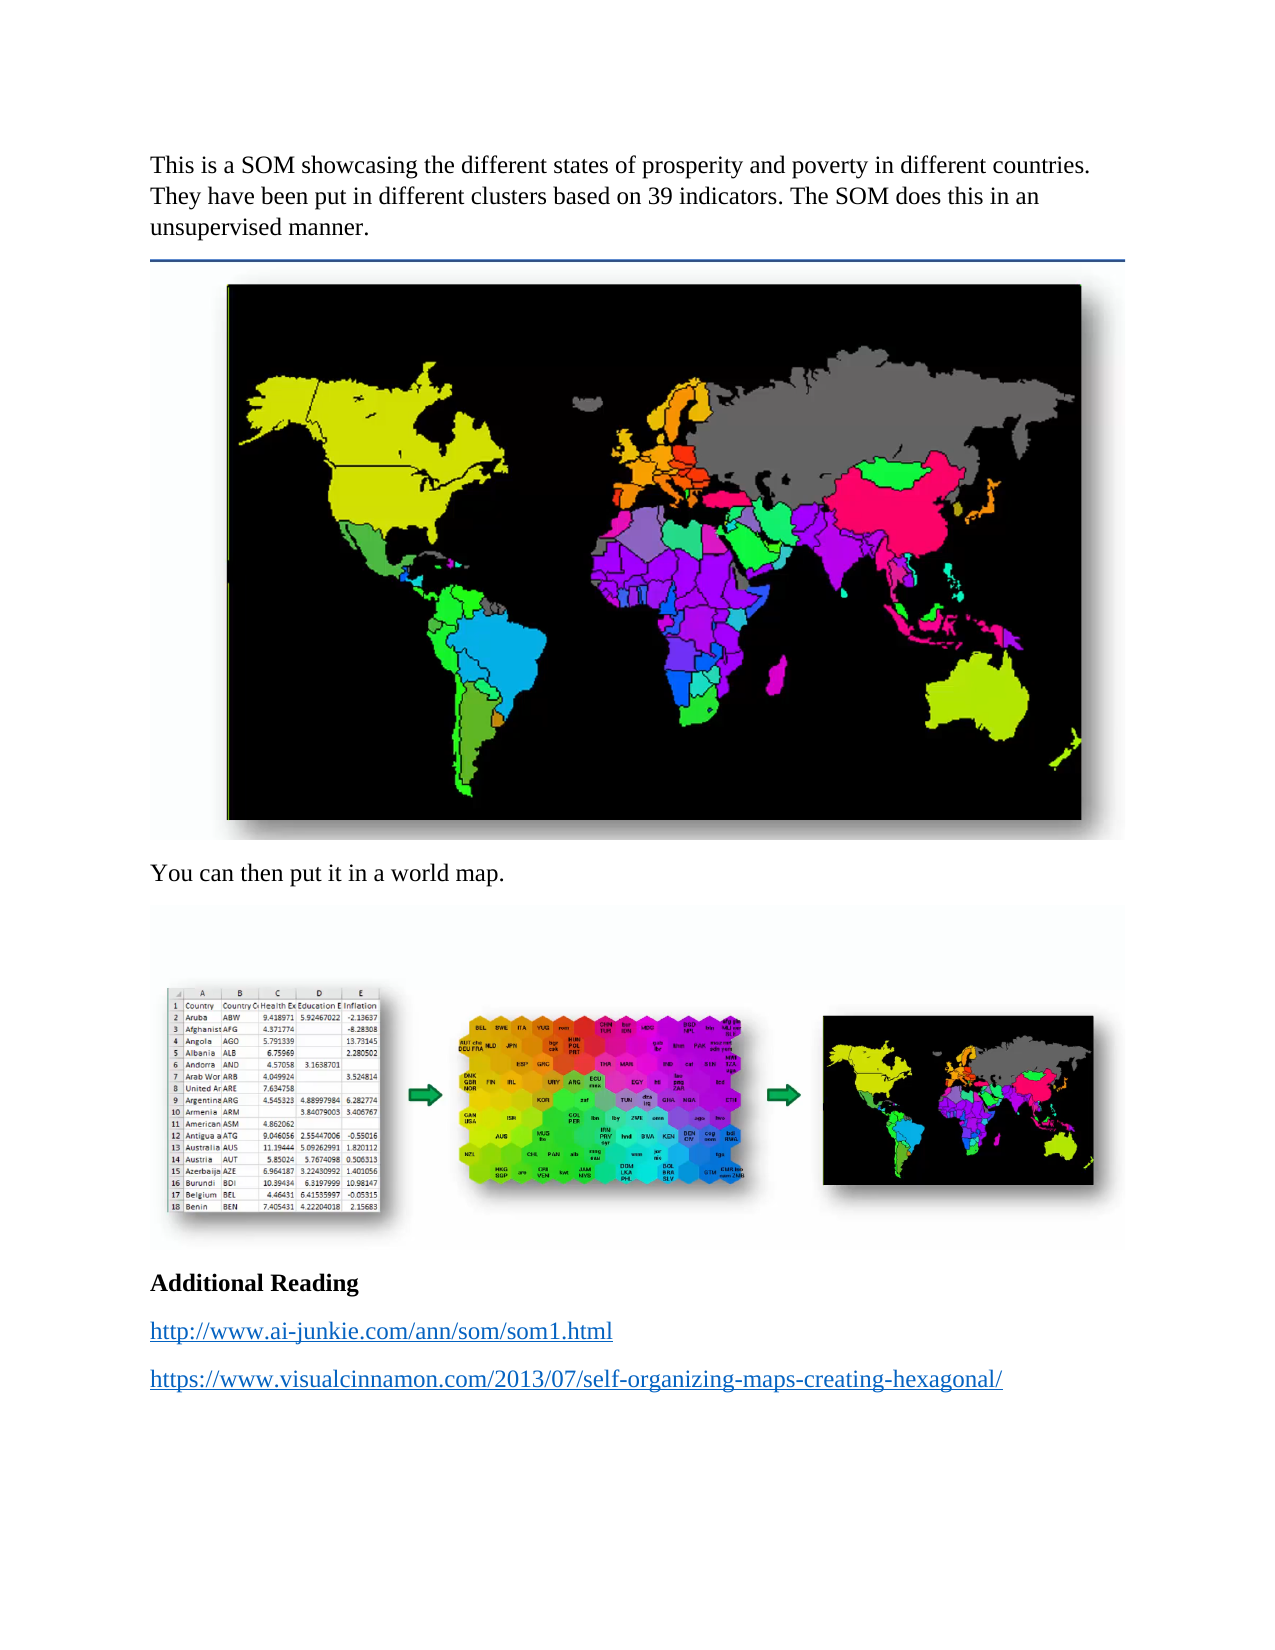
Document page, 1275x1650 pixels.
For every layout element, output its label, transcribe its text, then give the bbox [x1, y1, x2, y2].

text http://www.ai-junkie.com/ann/som/som1.html [150, 1316, 1125, 1345]
text You can then put it in a world map. [150, 858, 1125, 887]
text Additional Reading [150, 1268, 1125, 1297]
text This is a SOM showcasing the different states of prosperity and poverty in different countries. They have been put in different clusters based on 39 indicators. The SOM does this in an unsupervised manner. [150, 150, 1125, 241]
text https://www.visualcinnamon.com/2013/07/self-organizing-maps-creating-hexagonal/ [150, 1364, 1125, 1392]
picture [150, 905, 1125, 1250]
picture [150, 259, 1125, 840]
